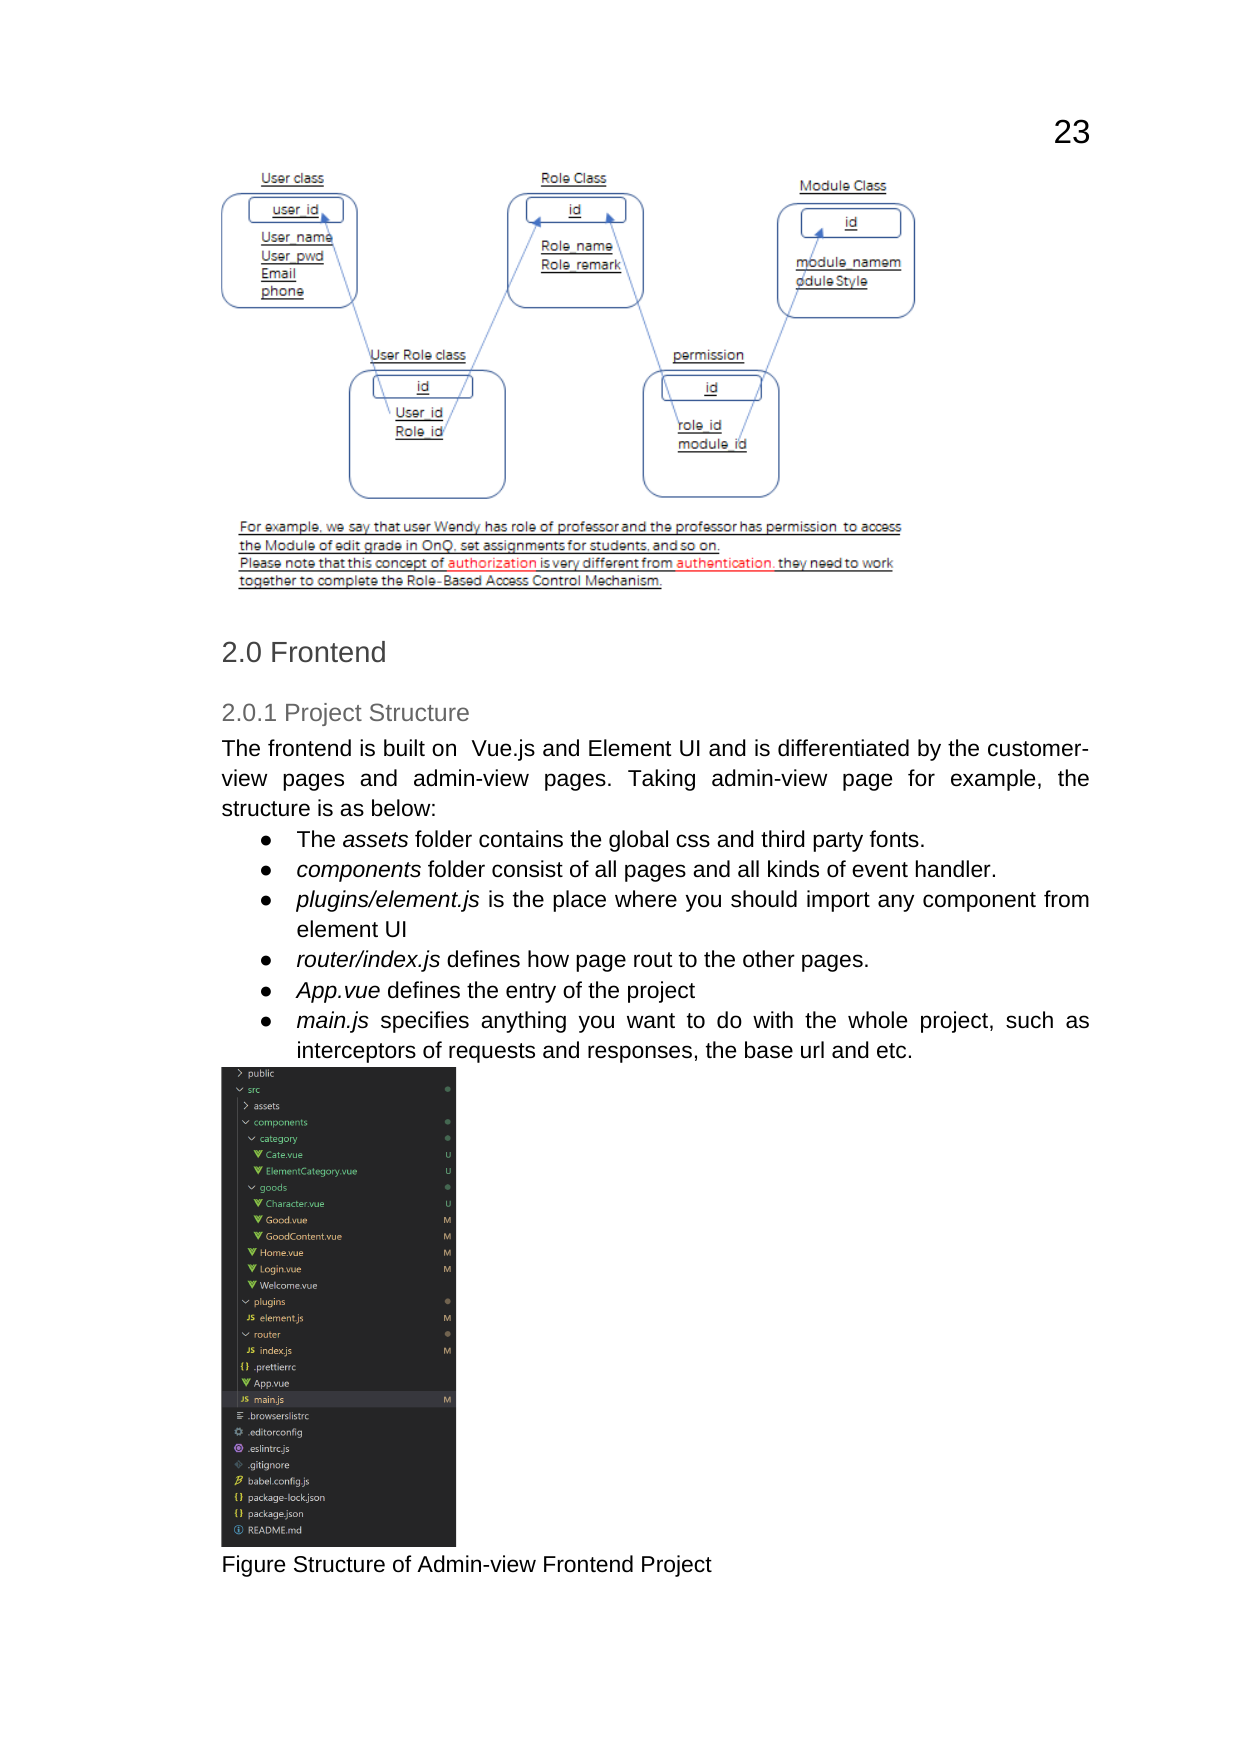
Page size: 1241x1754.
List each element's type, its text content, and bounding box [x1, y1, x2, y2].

text Figure Structure of Admin-view Frontend Project [221, 1551, 1090, 1577]
list The assets folder contains the global css and third party fonts. [259, 826, 1090, 852]
subtitle 2.0 Frontend [221, 635, 1090, 669]
picture [221, 1067, 457, 1547]
list router/index.js defines how page rout to the other pages. [259, 946, 1090, 973]
list main.js specifies anything you want to do with the whole project, such as interceptors of requests and responses, the base url and etc. [259, 1007, 1090, 1063]
subtitle 2.0.1 Project Structure [221, 698, 1090, 727]
list components folder consist of all pages and all kinds of event handler. [259, 856, 1090, 882]
list App.vue defines the entry of the project [259, 977, 1090, 1003]
list plugins/element.js is the place where you should import any component from element UI [259, 886, 1090, 942]
picture [221, 163, 924, 598]
text The frontend is built on Vue.js and Element UI and is differentiated by the customer-view pages and admin-view pages. Taking admin-view page for example, the structure is as below: [221, 735, 1090, 822]
